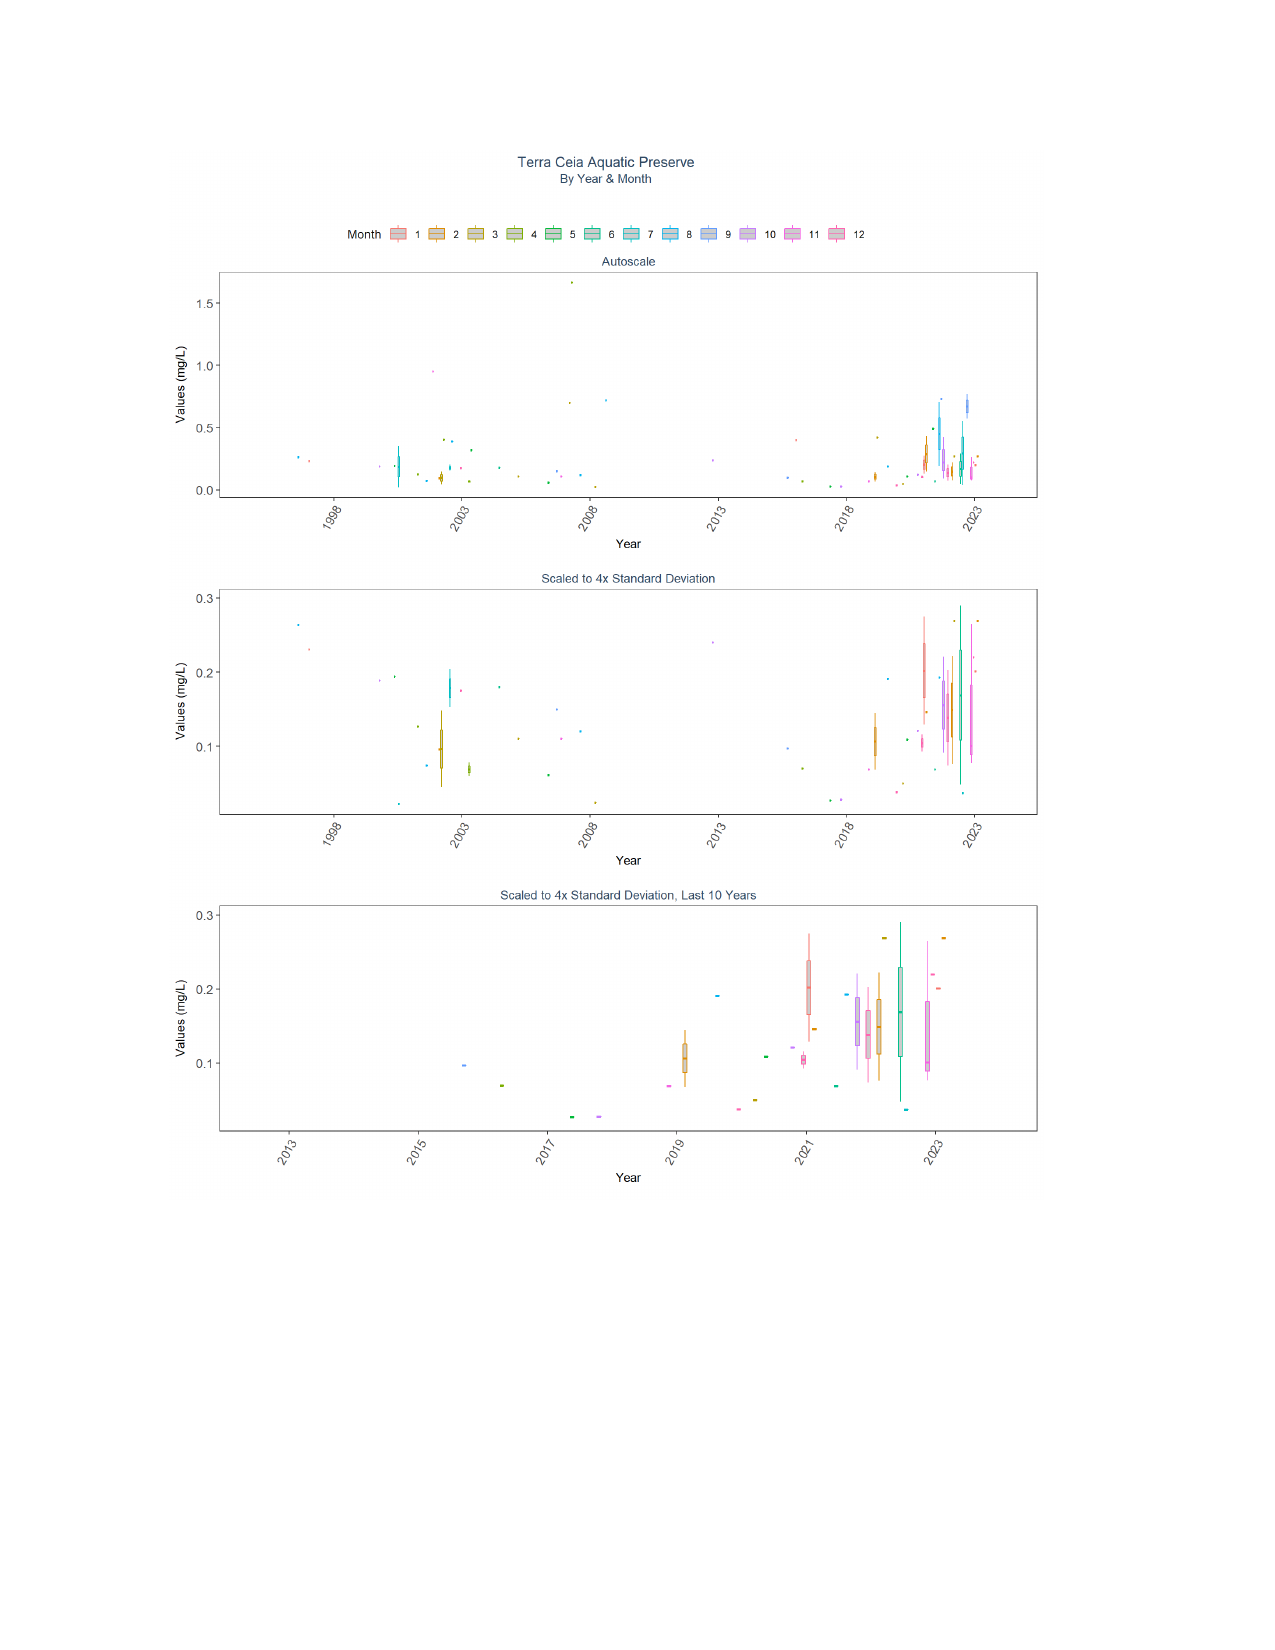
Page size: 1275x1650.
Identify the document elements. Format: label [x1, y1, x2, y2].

picture [168, 150, 1044, 1200]
